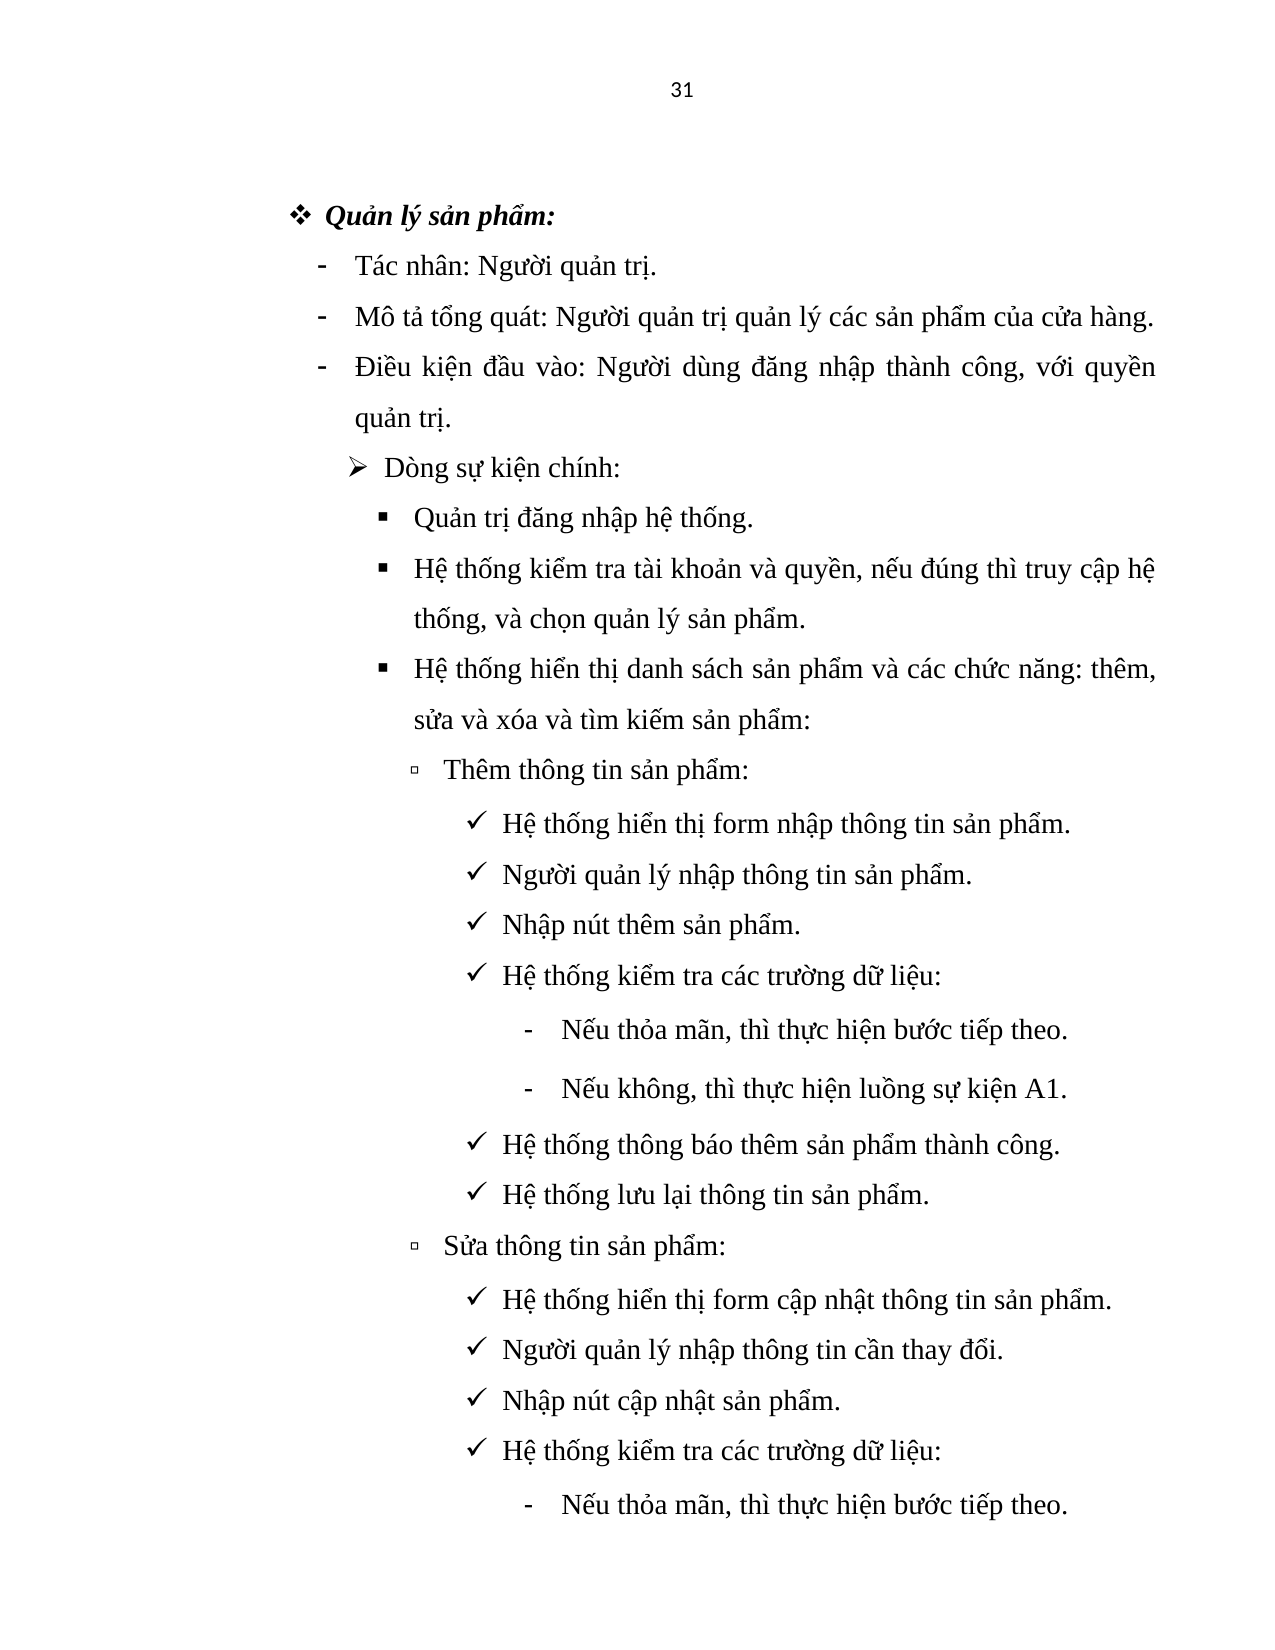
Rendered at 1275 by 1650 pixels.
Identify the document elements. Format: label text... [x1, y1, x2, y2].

list Hệ thống hiển thị danh sách sản phẩm và các chức năng: thêm, sửa và xóa và tìm kiếm sản phẩm: [376, 652, 1157, 736]
list Nhập nút cập nhật sản phẩm. [464, 1383, 1157, 1416]
list Người quản lý nhập thông tin cần thay đổi. [464, 1332, 1157, 1366]
list Sửa thông tin sản phẩm: [406, 1228, 1157, 1264]
list Mô tả tổng quát: Người quản trị quản lý các sản phẩm của cửa hàng. [317, 299, 1157, 332]
list Hệ thống lưu lại thông tin sản phẩm. [464, 1177, 1157, 1211]
list Hệ thống kiểm tra các trường dữ liệu: [464, 1433, 1157, 1467]
list Quản trị đăng nhập hệ thống. [376, 500, 1157, 534]
list Thêm thông tin sản phẩm: [406, 752, 1157, 788]
list Tác nhân: Người quản trị. [317, 248, 1157, 282]
list Hệ thống kiểm tra tài khoản và quyền, nếu đúng thì truy cập hệ thống, và chọn quản lý sản phẩm. [376, 551, 1157, 635]
list Người quản lý nhập thông tin sản phẩm. [464, 857, 1157, 890]
list Hệ thống kiểm tra các trường dữ liệu: [464, 958, 1157, 991]
list Điều kiện đầu vào: Người dùng đăng nhập thành công, với quyền quản trị. [317, 349, 1157, 433]
list Nếu không, thì thực hiện luồng sự kiện A1. [524, 1067, 1157, 1107]
list Hệ thống thông báo thêm sản phẩm thành công. [464, 1127, 1157, 1161]
list Nhập nút thêm sản phẩm. [464, 907, 1157, 941]
list Quản lý sản phẩm: [287, 198, 1157, 232]
list Hệ thống hiển thị form nhập thông tin sản phẩm. [464, 806, 1157, 840]
list Hệ thống hiển thị form cập nhật thông tin sản phẩm. [464, 1282, 1157, 1316]
list Nếu thỏa mãn, thì thực hiện bước tiếp theo. [524, 1008, 1157, 1048]
list Nếu thỏa mãn, thì thực hiện bước tiếp theo. [524, 1483, 1157, 1523]
list Dòng sự kiện chính: [346, 450, 1157, 484]
